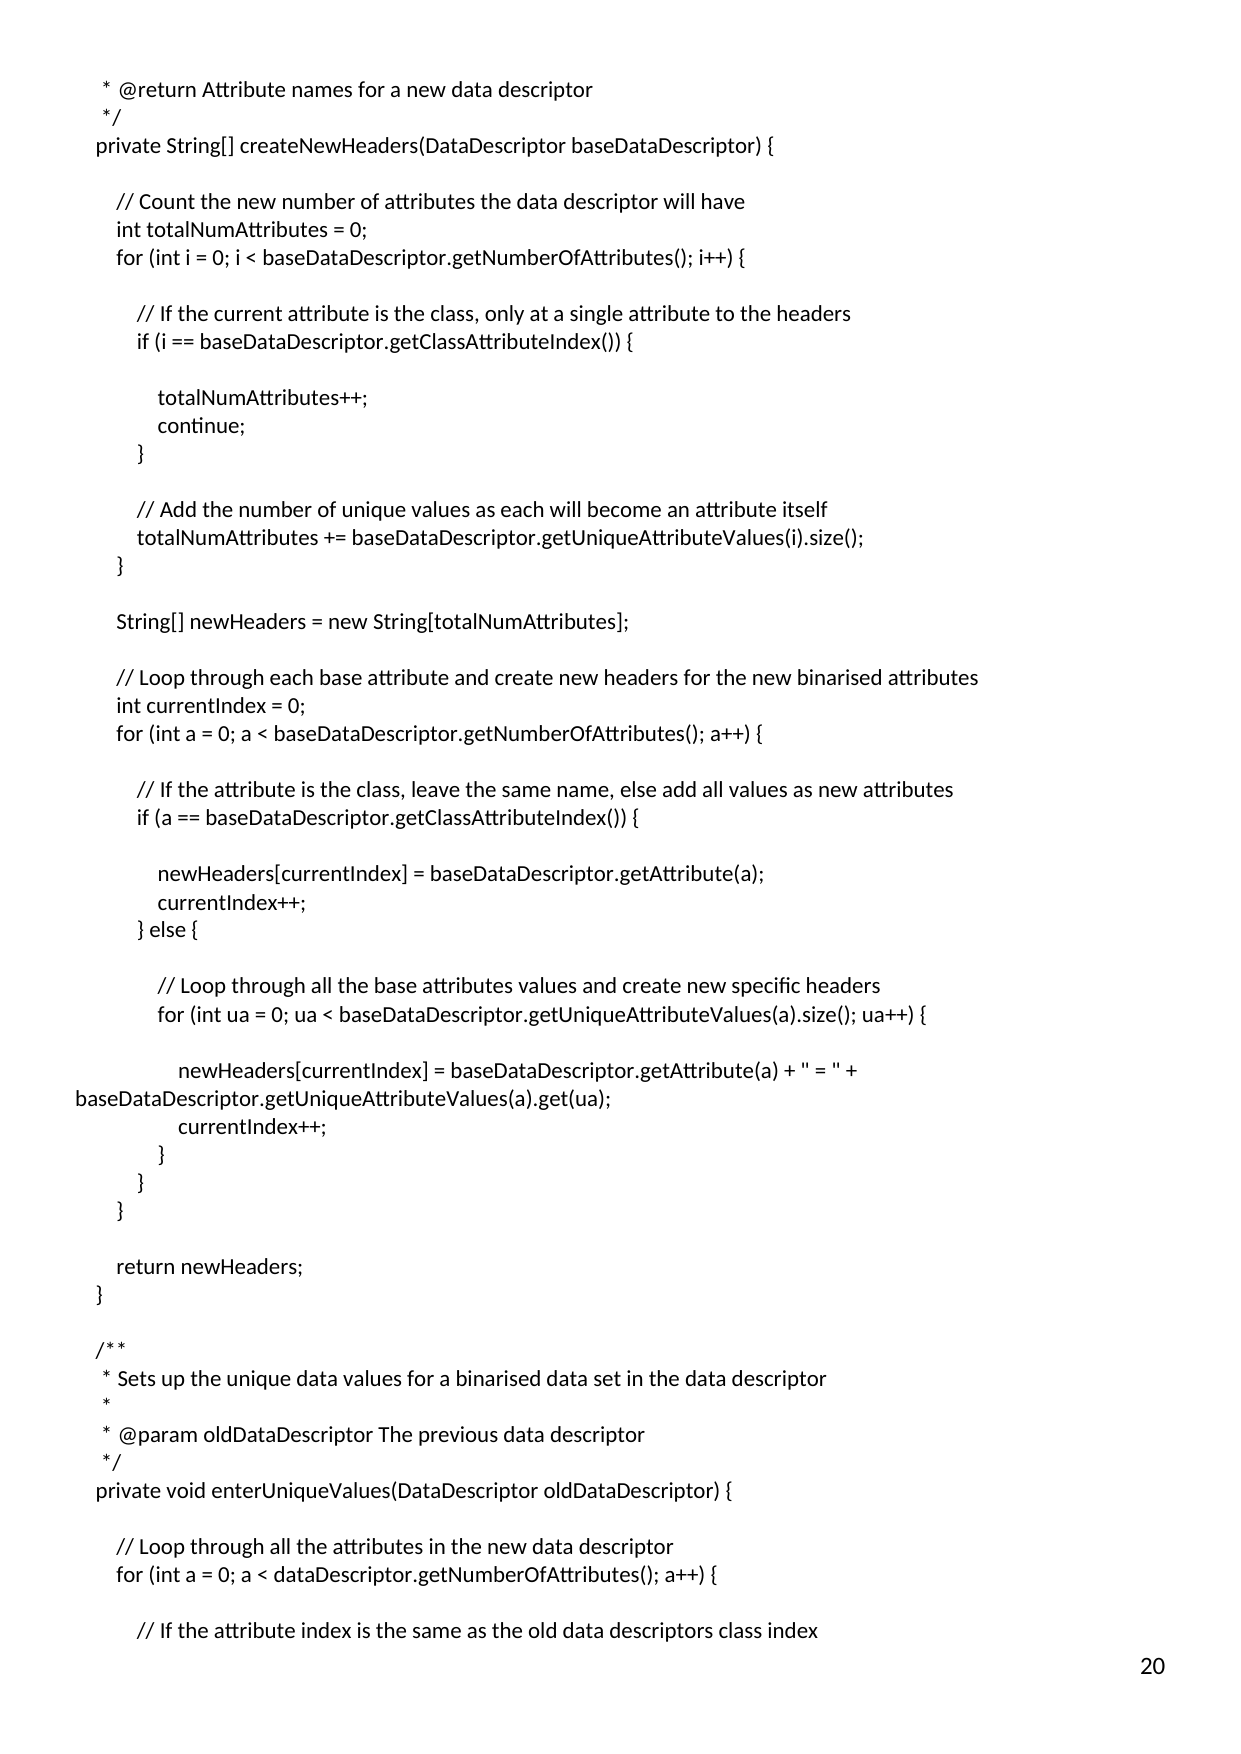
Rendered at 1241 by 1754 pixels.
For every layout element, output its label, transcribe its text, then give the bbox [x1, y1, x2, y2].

text for (int a = 0; a < dataDescriptor.getNumberOfAttributes(); a++) { [75, 1560, 1165, 1588]
text if (i == baseDataDescriptor.getClassAttributeIndex()) { [75, 327, 1165, 355]
text int currentIndex = 0; [75, 691, 1165, 719]
text */ [75, 1448, 1165, 1476]
text private void enterUniqueValues(DataDescriptor oldDataDescriptor) { [75, 1476, 1165, 1504]
text newHeaders[currentIndex] = baseDataDescriptor.getAttribute(a); [75, 859, 1165, 888]
text // Count the new number of attributes the data descriptor will have [75, 187, 1165, 215]
text } [75, 1196, 1165, 1224]
text * @param oldDataDescriptor The previous data descriptor [75, 1420, 1165, 1448]
text continue; [75, 411, 1165, 439]
text // Loop through all the base attributes values and create new specific headers [75, 972, 1165, 1000]
text } else { [75, 916, 1165, 944]
text totalNumAttributes++; [75, 383, 1165, 411]
text } [75, 1140, 1165, 1168]
text */ [75, 103, 1165, 131]
text * [75, 1392, 1165, 1420]
text for (int i = 0; i < baseDataDescriptor.getNumberOfAttributes(); i++) { [75, 243, 1165, 271]
text int totalNumAttributes = 0; [75, 215, 1165, 243]
text return newHeaders; [75, 1252, 1165, 1280]
text /** [75, 1336, 1165, 1364]
text // Loop through each base attribute and create new headers for the new binarised attributes [75, 663, 1165, 691]
text } [75, 1168, 1165, 1196]
text // Add the number of unique values as each will become an attribute itself [75, 495, 1165, 523]
text // If the attribute index is the same as the old data descriptors class index [75, 1616, 1165, 1644]
text } [75, 439, 1165, 467]
text String[] newHeaders = new String[totalNumAttributes]; [75, 607, 1165, 635]
text for (int ua = 0; ua < baseDataDescriptor.getUniqueAttributeValues(a).size(); ua++) { [75, 1000, 1165, 1028]
text } [75, 551, 1165, 579]
text } [75, 1280, 1165, 1308]
text // If the attribute is the class, leave the same name, else add all values as new attributes [75, 776, 1165, 803]
text currentIndex++; [75, 888, 1165, 916]
text for (int a = 0; a < baseDataDescriptor.getNumberOfAttributes(); a++) { [75, 719, 1165, 747]
text * Sets up the unique data values for a binarised data set in the data descriptor [75, 1364, 1165, 1392]
text currentIndex++; [75, 1112, 1165, 1140]
text private String[] createNewHeaders(DataDescriptor baseDataDescriptor) { [75, 131, 1165, 159]
text // If the current attribute is the class, only at a single attribute to the headers [75, 299, 1165, 327]
text newHeaders[currentIndex] = baseDataDescriptor.getAttribute(a) + " = " + baseDataDescriptor.getUniqueAttributeValues(a).get(ua); [75, 1056, 1165, 1112]
text totalNumAttributes += baseDataDescriptor.getUniqueAttributeValues(i).size(); [75, 523, 1165, 551]
text if (a == baseDataDescriptor.getClassAttributeIndex()) { [75, 803, 1165, 832]
text // Loop through all the attributes in the new data descriptor [75, 1532, 1165, 1560]
text * @return Attribute names for a new data descriptor [75, 75, 1165, 103]
